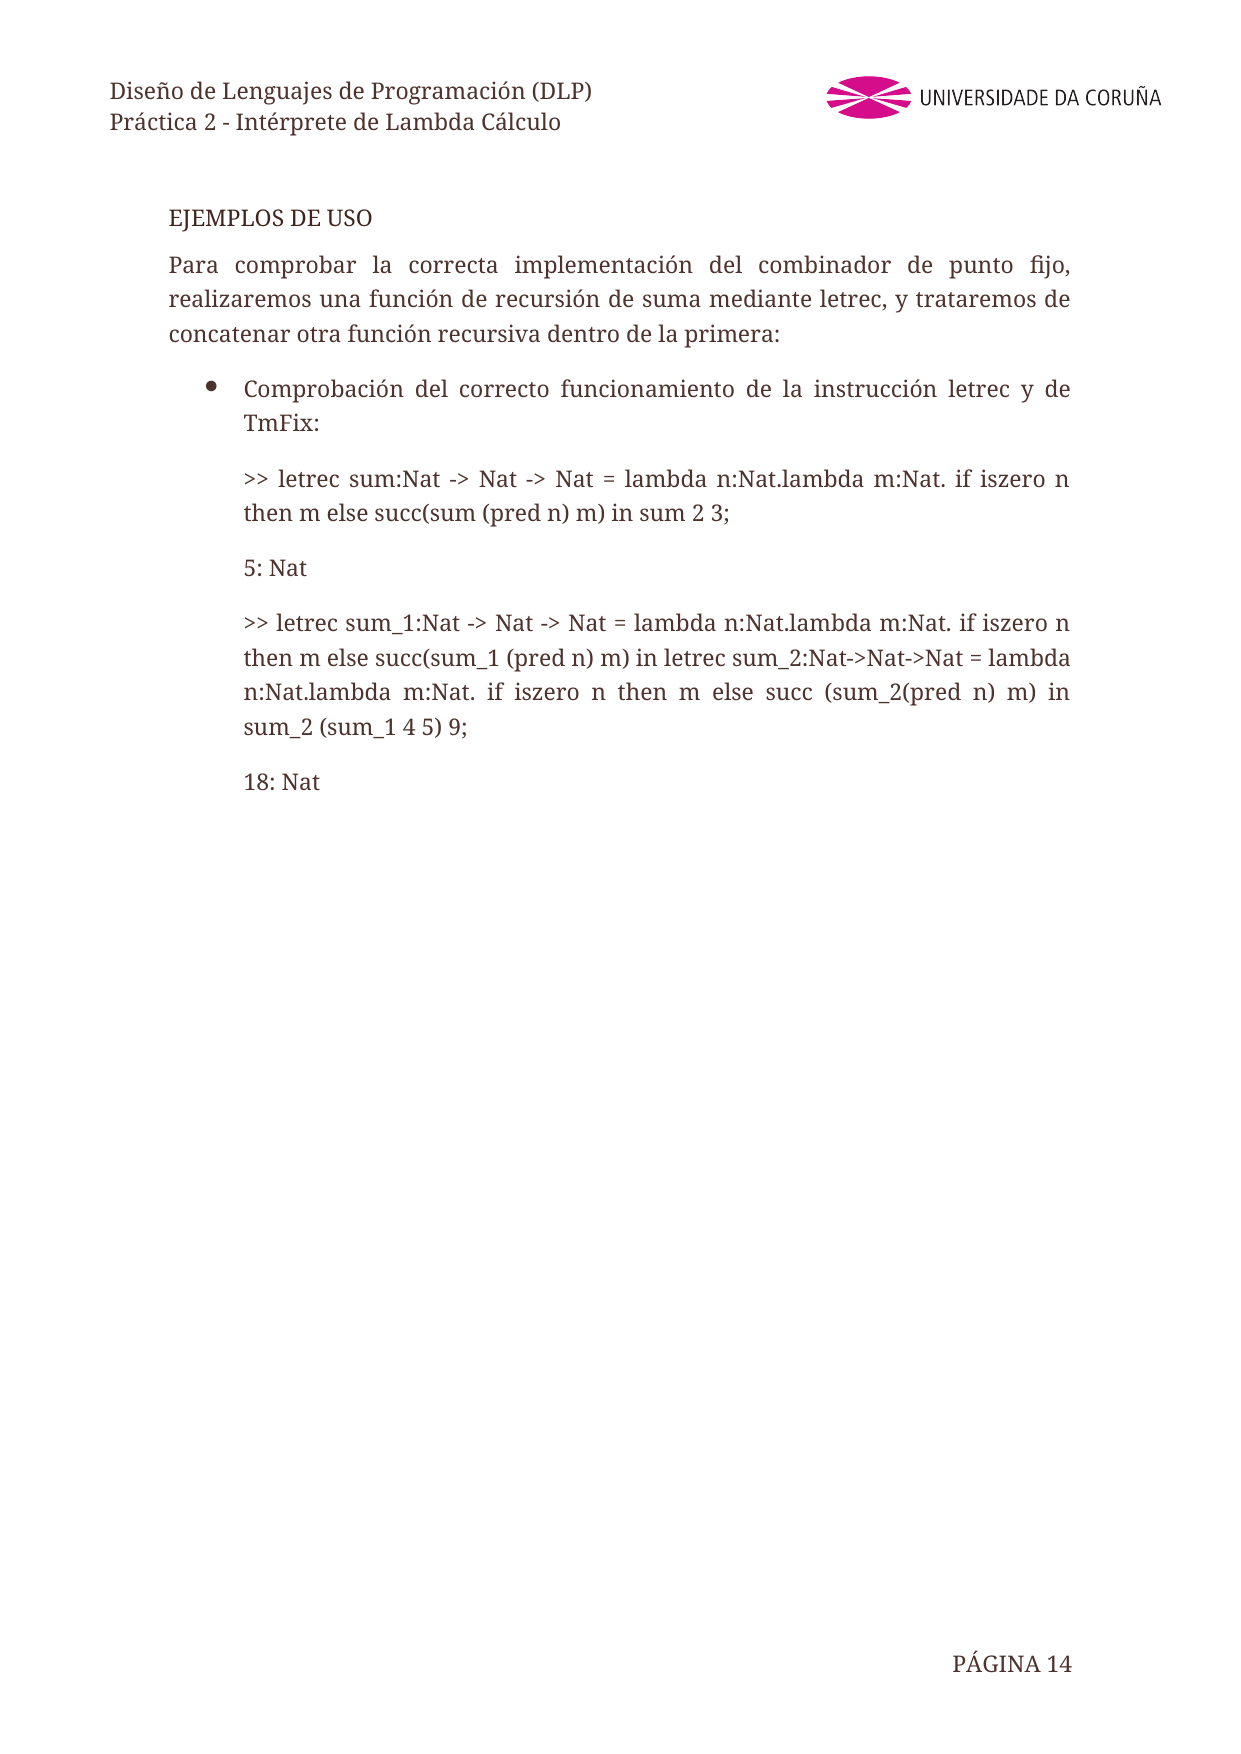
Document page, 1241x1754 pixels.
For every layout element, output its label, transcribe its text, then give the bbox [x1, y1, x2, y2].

text 5: Nat [243, 552, 1072, 583]
text Para comprobar la correcta implementación del combinador de punto fijo, realizaremos una función de recursión de suma mediante letrec, y trataremos de concatenar otra función recursiva dentro de la primera: [168, 249, 1072, 349]
text 18: Nat [243, 766, 1072, 797]
text >> letrec sum:Nat -> Nat -> Nat = lambda n:Nat.lambda m:Nat. if iszero n then m else succ(sum (pred n) m) in sum 2 3; [243, 463, 1072, 528]
subtitle Ejemplos de Uso [168, 202, 1072, 233]
text >> letrec sum_1:Nat -> Nat -> Nat = lambda n:Nat.lambda m:Nat. if iszero n then m else succ(sum_1 (pred n) m) in letrec sum_2:Nat->Nat->Nat = lambda n:Nat.lambda m:Nat. if iszero n then m else succ (sum_2(pred n) m) in sum_2 (sum_1 4 5) 9; [243, 607, 1072, 742]
picture [825, 76, 1163, 120]
list Comprobación del correcto funcionamiento de la instrucción letrec y de TmFix: [206, 373, 1072, 439]
